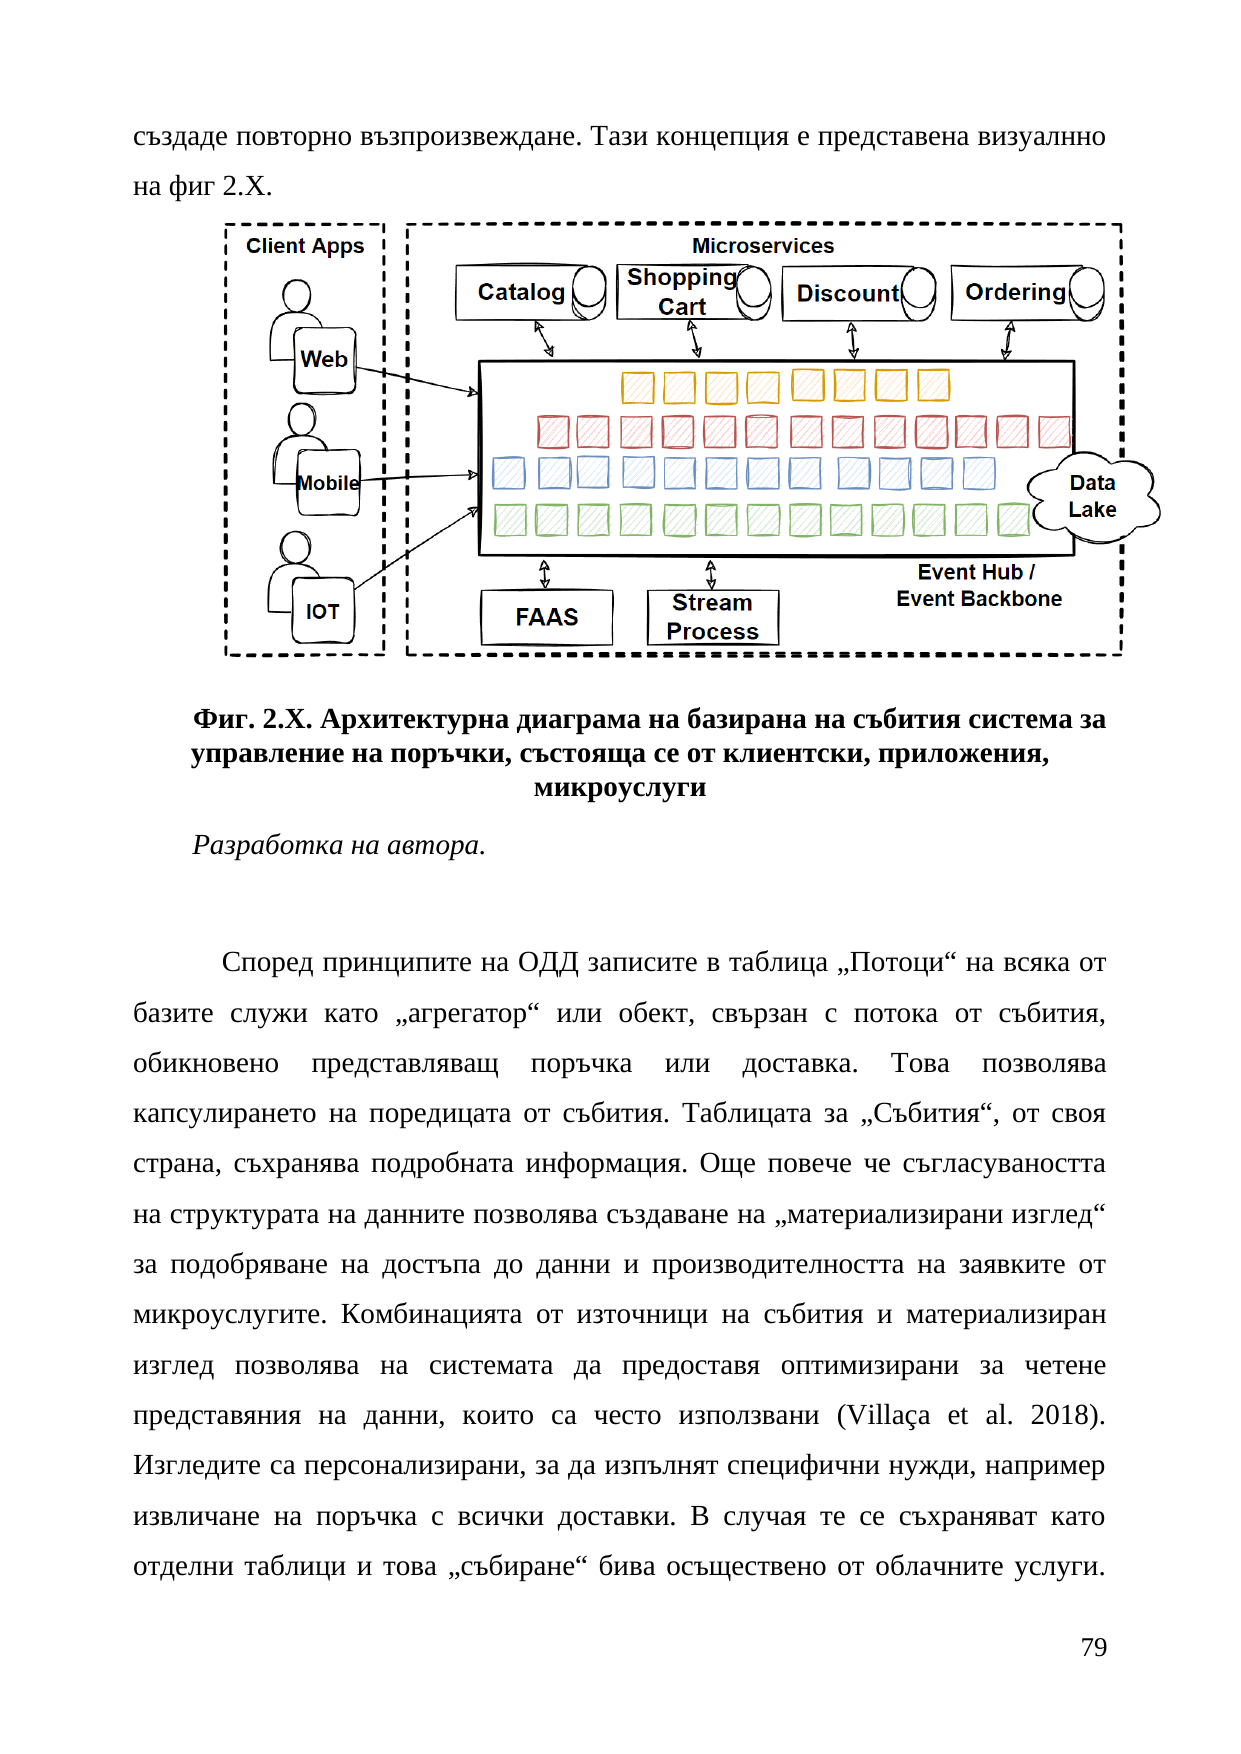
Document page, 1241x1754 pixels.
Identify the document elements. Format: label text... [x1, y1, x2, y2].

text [133, 118, 1107, 202]
picture [221, 218, 1162, 660]
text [133, 944, 1107, 1582]
title Разработка на автора. [133, 827, 1107, 861]
title Фиг. 2.Х. Архитектурна диаграма на базирана на събития система за управление на поръчки, състояща се от клиентски, приложения, микроуслуги [133, 702, 1107, 802]
